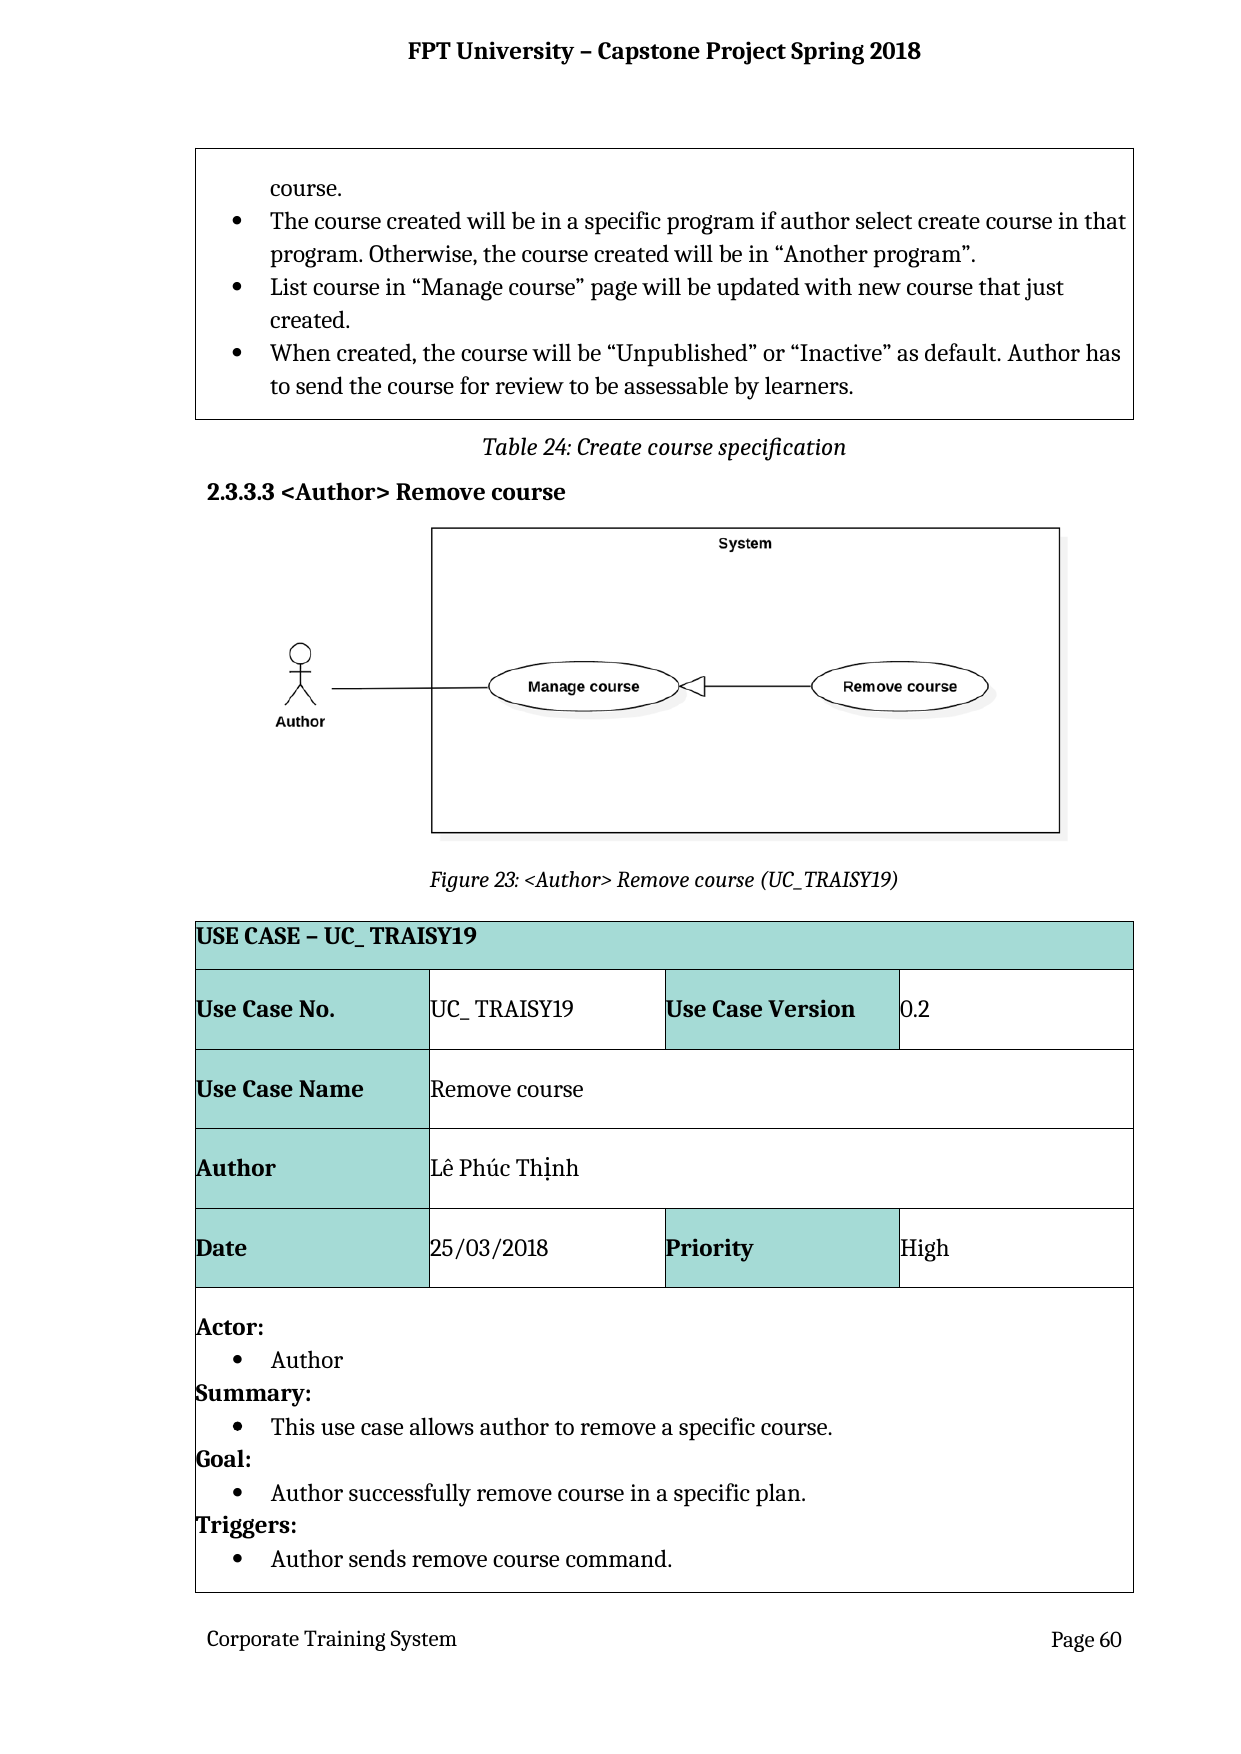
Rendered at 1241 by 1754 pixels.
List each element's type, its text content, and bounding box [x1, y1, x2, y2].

table_cell Use Case No. [196, 970, 429, 1049]
table_cell Use Case Name [196, 1050, 429, 1128]
text Figure 23: <Author> Remove course (UC_TRAISY19) [207, 867, 1122, 893]
table_cell UC_ TRAISY19 [430, 970, 665, 1049]
table_cell Lê Phúc Thịnh [430, 1129, 1133, 1208]
table_cell 0.2 [900, 970, 1133, 1049]
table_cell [196, 149, 1133, 419]
list Table : Create course specification [207, 433, 1122, 461]
text 2.3.3.3 <Author> Remove course [207, 478, 1122, 507]
table_cell 25/03/2018 [430, 1209, 665, 1287]
table_cell Priority [666, 1209, 899, 1287]
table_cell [196, 1288, 1133, 1592]
table_cell High [900, 1209, 1133, 1287]
table_cell Use Case Version [666, 970, 899, 1049]
table_header USE CASE – UC_ TRAISY19 [196, 922, 1133, 969]
table_cell Remove course [430, 1050, 1133, 1128]
picture [255, 511, 1074, 848]
table_cell Date [196, 1209, 429, 1287]
table_cell Author [196, 1129, 429, 1208]
